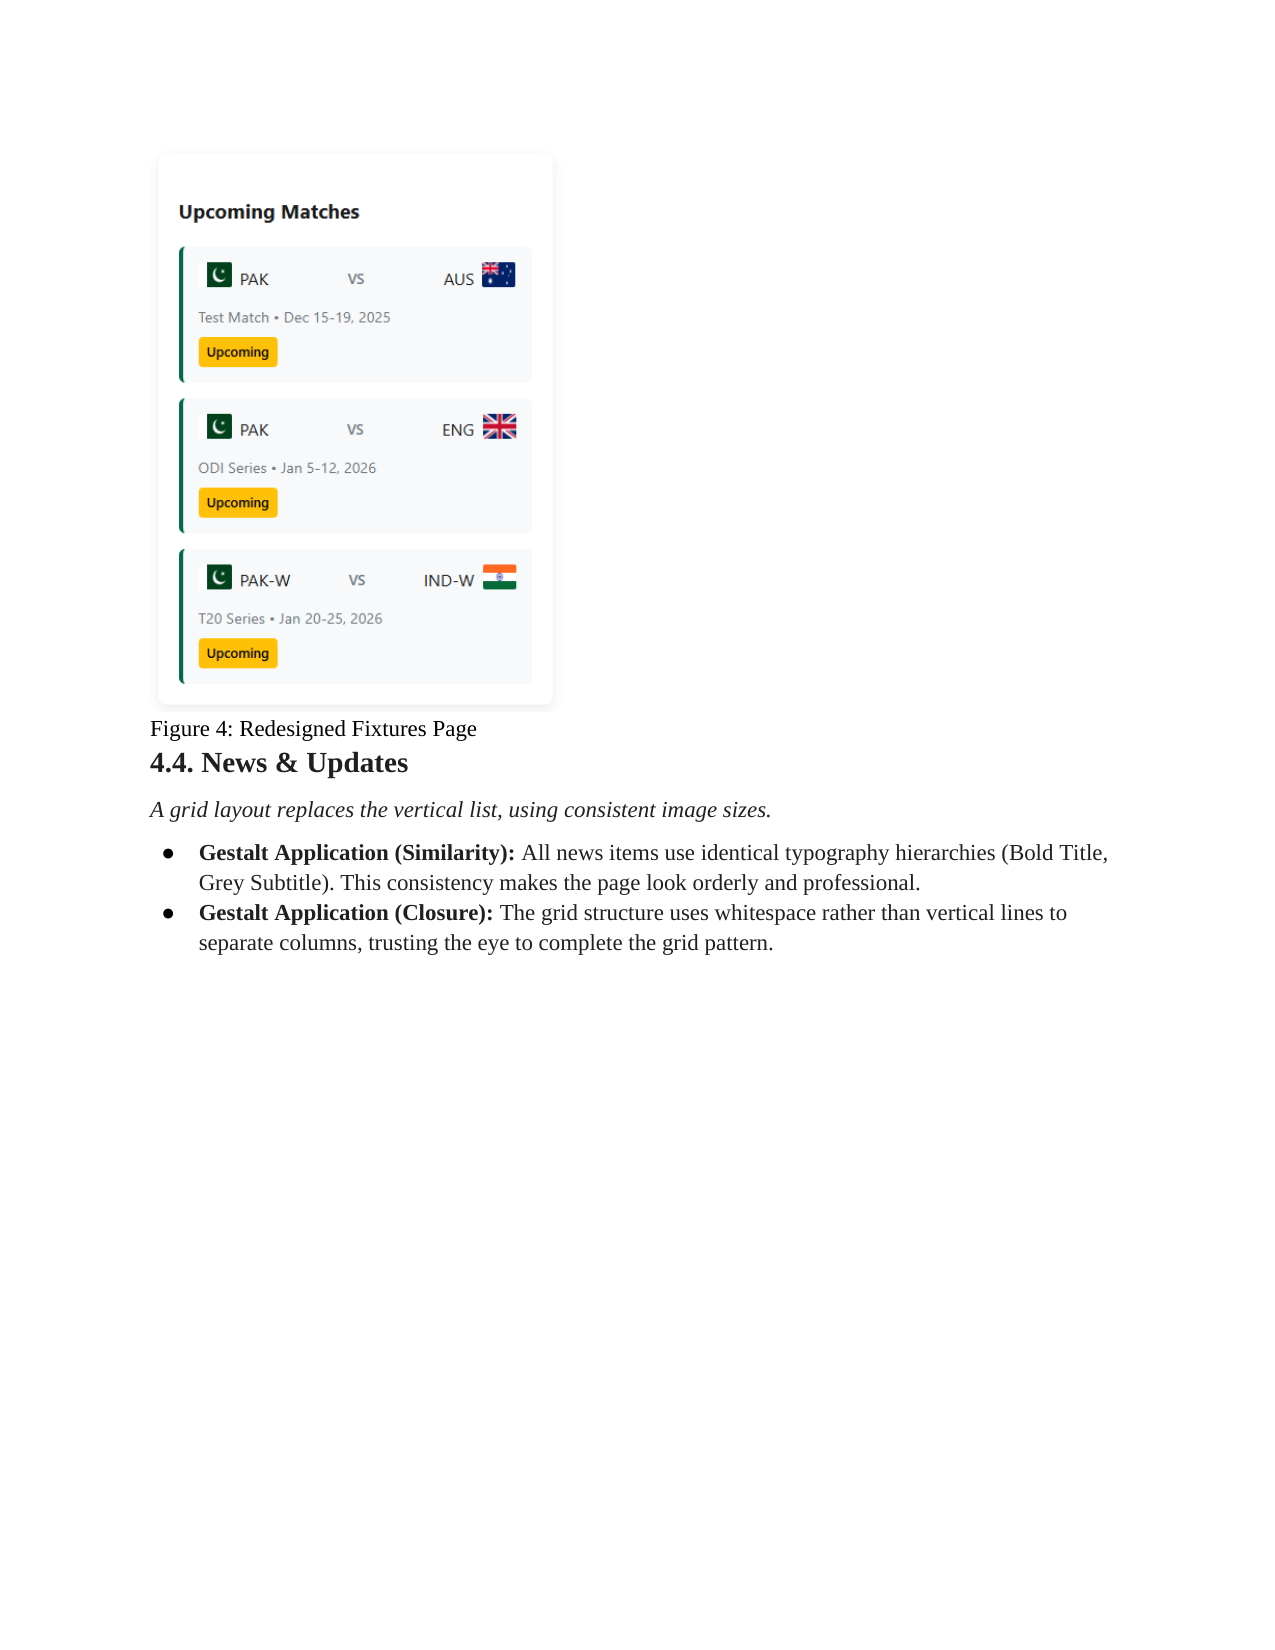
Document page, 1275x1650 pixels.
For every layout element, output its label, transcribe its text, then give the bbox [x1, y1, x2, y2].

picture [150, 150, 563, 712]
list Gestalt Application (Similarity): All news items use identical typography hierarchies (Bold Title, Grey Subtitle). This consistency makes the page look orderly and professional. [161, 838, 1125, 895]
text Figure 4: Redesigned Fixtures Page [150, 715, 1125, 742]
text A grid layout replaces the vertical list, using consistent image sizes. [150, 796, 1125, 822]
subtitle 4.4. News & Updates [150, 745, 1125, 779]
list Gestalt Application (Closure): The grid structure uses whitespace rather than vertical lines to separate columns, trusting the eye to complete the grid pattern. [161, 899, 1125, 955]
